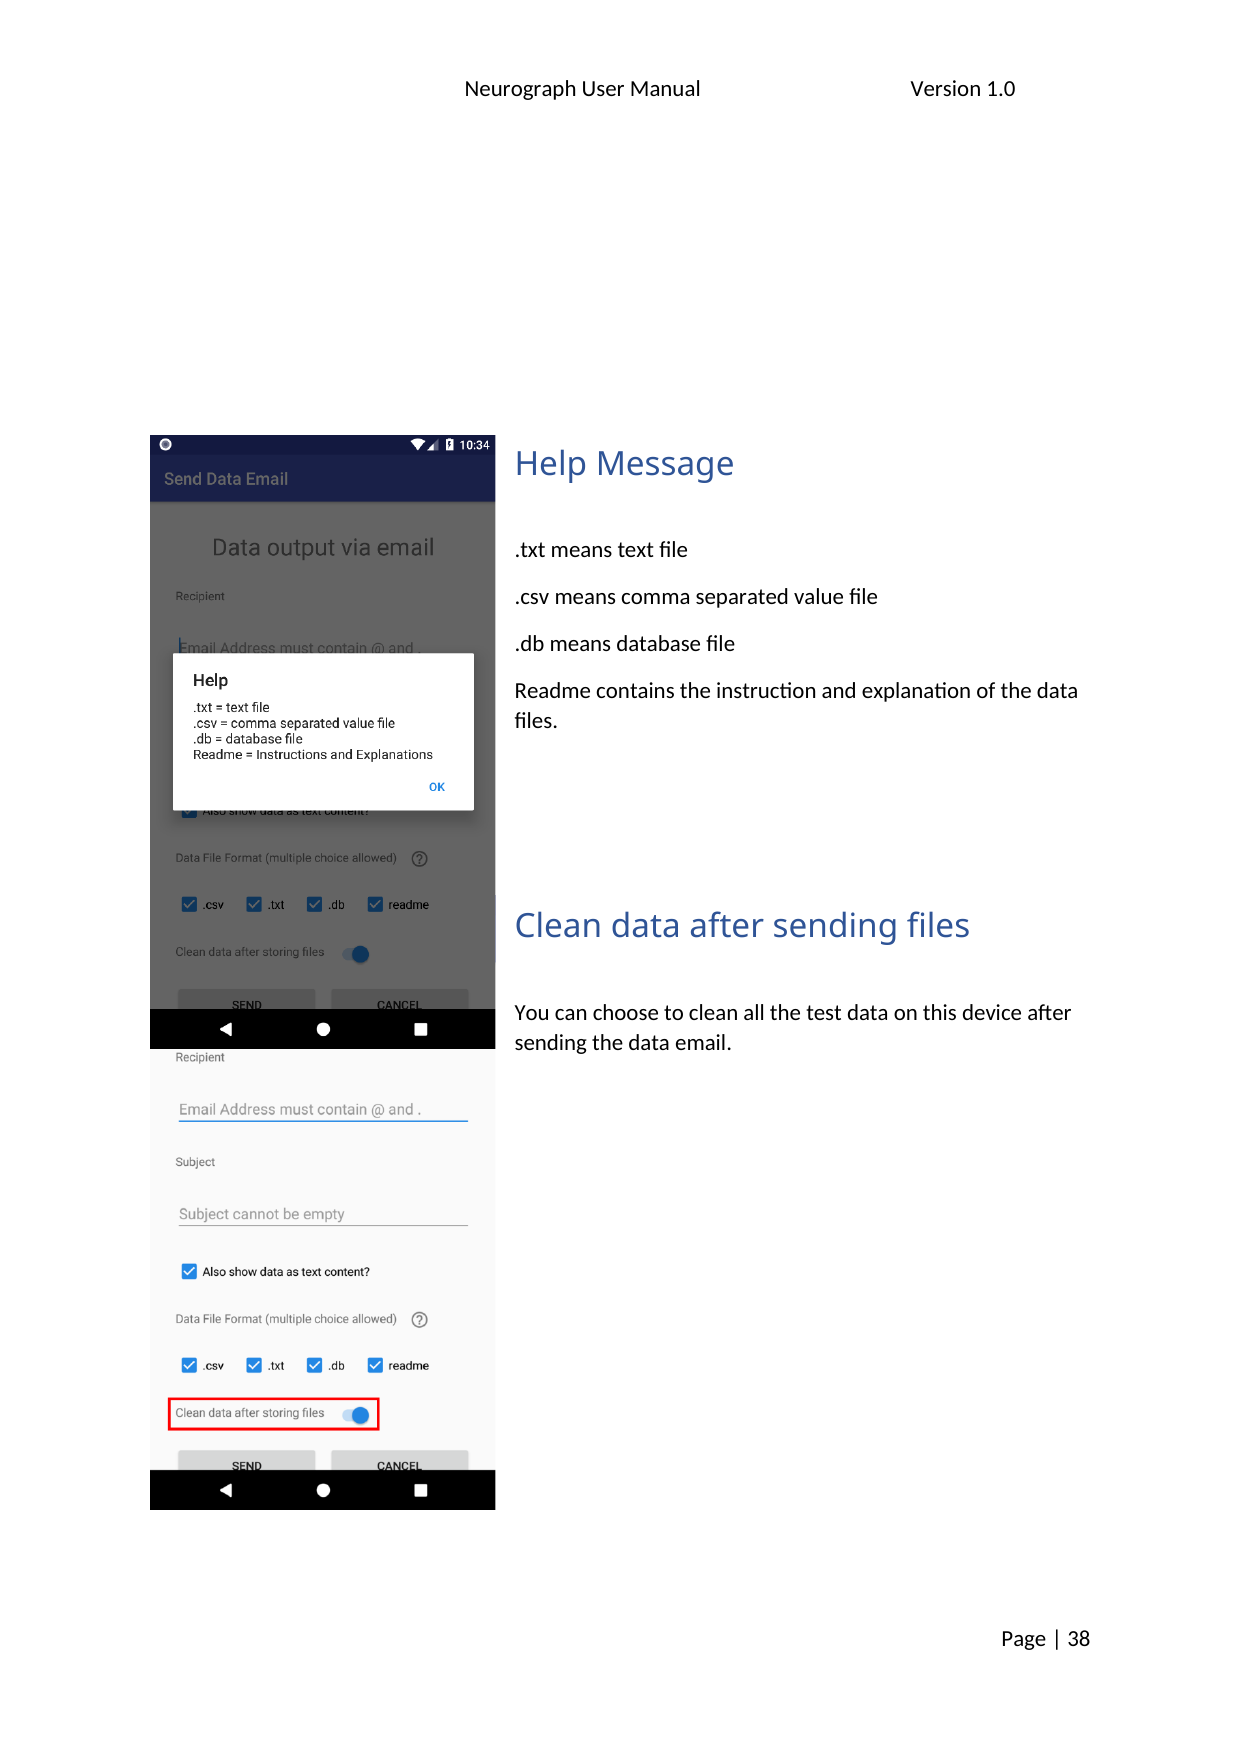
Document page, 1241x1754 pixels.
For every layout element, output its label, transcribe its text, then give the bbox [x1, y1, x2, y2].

subtitle Clean data after sending files [496, 902, 1090, 947]
text .txt means text file [496, 535, 1090, 563]
text You can choose to clean all the test data on this device after sending the data email. [496, 998, 1090, 1056]
text Readme contains the instruction and explanation of the data files. [496, 676, 1090, 734]
text .db means database file [496, 629, 1090, 657]
subtitle Help Message [496, 439, 1090, 485]
picture [150, 435, 496, 1510]
text .csv means comma separated value file [496, 582, 1090, 610]
